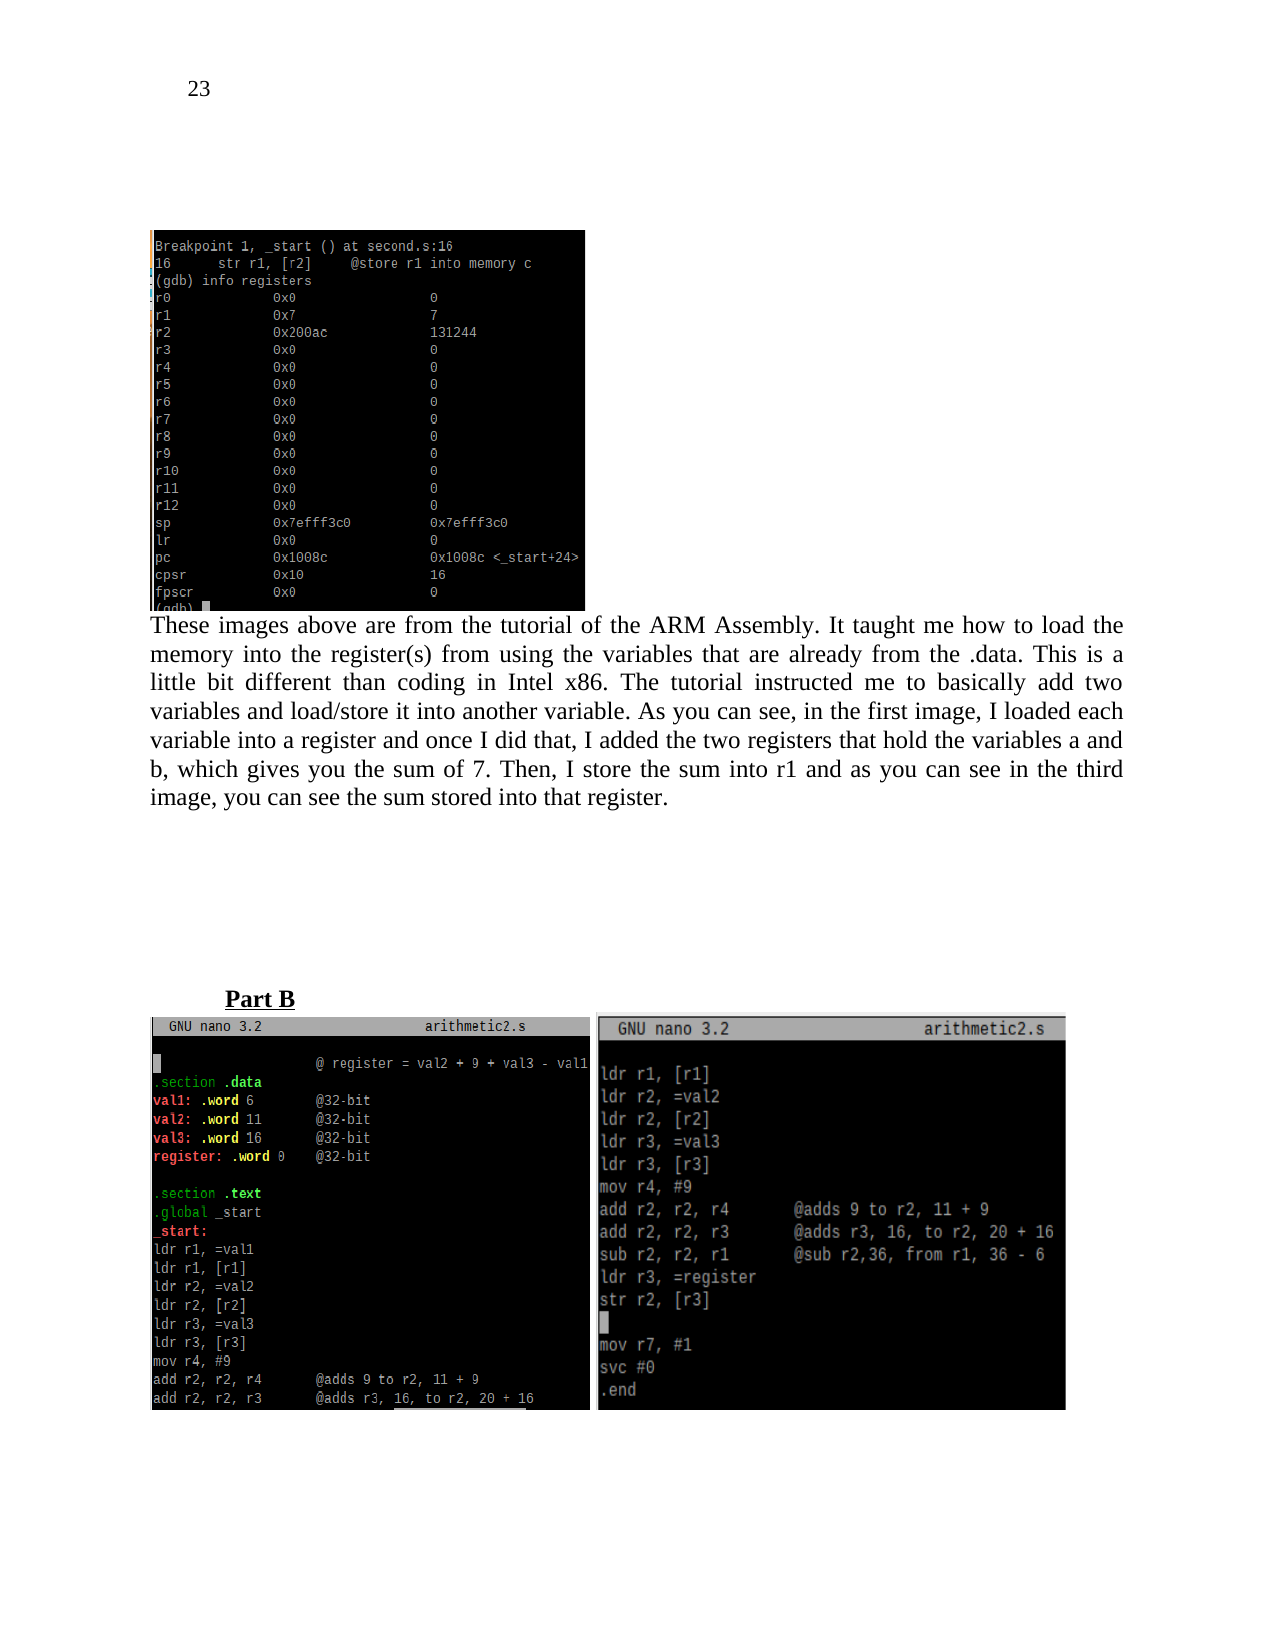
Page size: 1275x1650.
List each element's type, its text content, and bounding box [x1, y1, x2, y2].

text Part B [150, 984, 1125, 1012]
picture [150, 230, 586, 611]
picture [596, 1012, 1066, 1410]
picture [150, 1017, 590, 1410]
text These images above are from the tutorial of the ARM Assembly. It taught me how to load the memory into the register(s) from using the variables that are already from the .data. This is a little bit different than coding in Intel x86. The tutorial instructed me to basically add two variables and load/store it into another variable. As you can see, in the first image, I loaded each variable into a register and once I did that, I added the two registers that hold the variables a and b, which gives you the sum of 7. Then, I store the sum into r1 and as you can see in the third image, you can see the sum stored into that register. [150, 610, 1125, 811]
